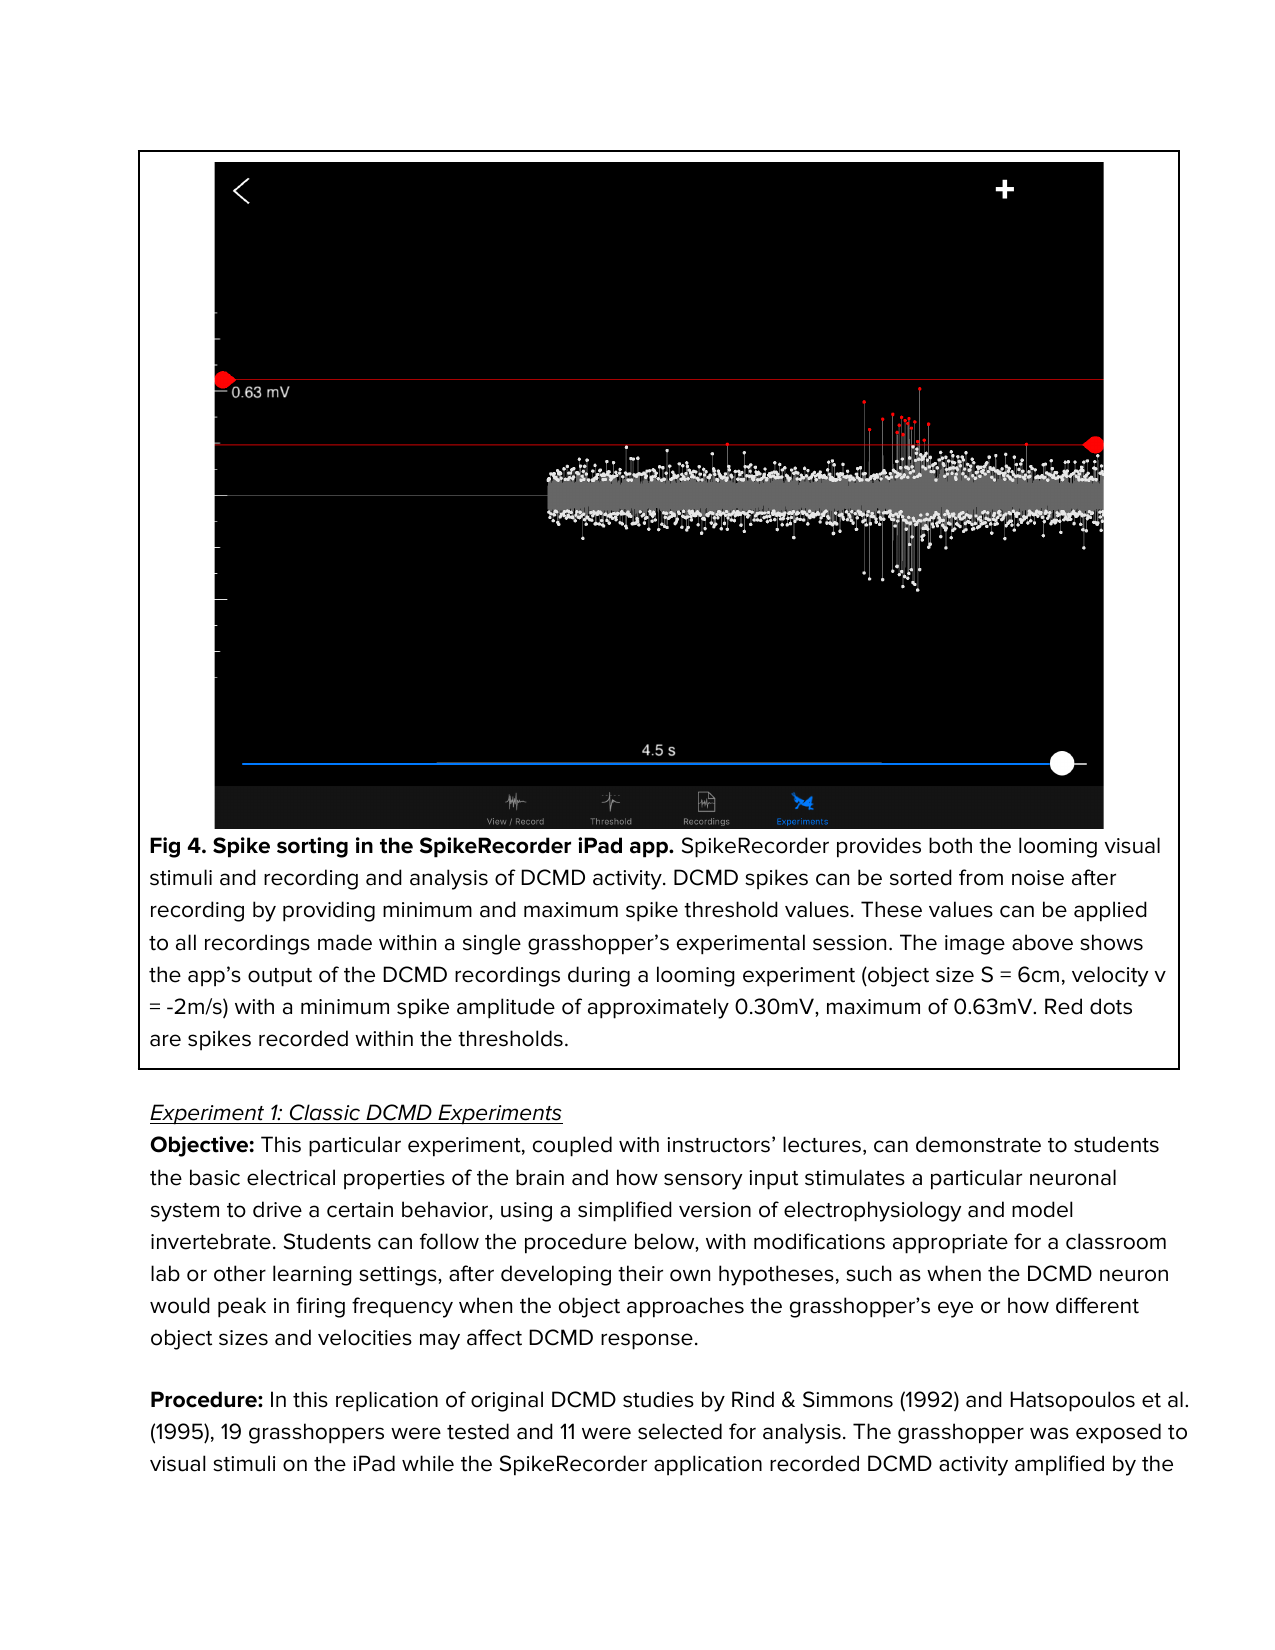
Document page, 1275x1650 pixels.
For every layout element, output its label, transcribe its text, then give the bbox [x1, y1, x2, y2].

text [150, 1387, 1191, 1479]
text Experiment 1: Classic DCMD Experiments [150, 1100, 1191, 1128]
table_header Fig 4. Spike sorting in the SpikeRecorder iPad app. SpikeRecorder provides both the looming visual stimuli and recording and analysis of DCMD activity. DCMD spikes can be sorted from noise after recording by providing minimum and maximum spike threshold values. These values can be applied to all recordings made within a single grasshopper’s experimental session. The image above shows the app’s output of the DCMD recordings during a looming experiment (object size S = 6cm, velocity v = -2m/s) with a minimum spike amplitude of approximately 0.30mV, maximum of 0.63mV. Red dots are spikes recorded within the thresholds. [140, 152, 1178, 1067]
picture [214, 162, 1104, 829]
text Objective: This particular experiment, coupled with instructors’ lectures, can demonstrate to students the basic electrical properties of the brain and how sensory input stimulates a particular neuronal system to drive a certain behavior, using a simplified version of electrophysiology and model invertebrate. Students can follow the procedure below, with modifications appropriate for a classroom lab or other learning settings, after developing their own hypotheses, such as when the DCMD neuron would peak in firing frequency when the object approaches the grasshopper’s eye or how different object sizes and velocities may affect DCMD response. [150, 1132, 1191, 1352]
